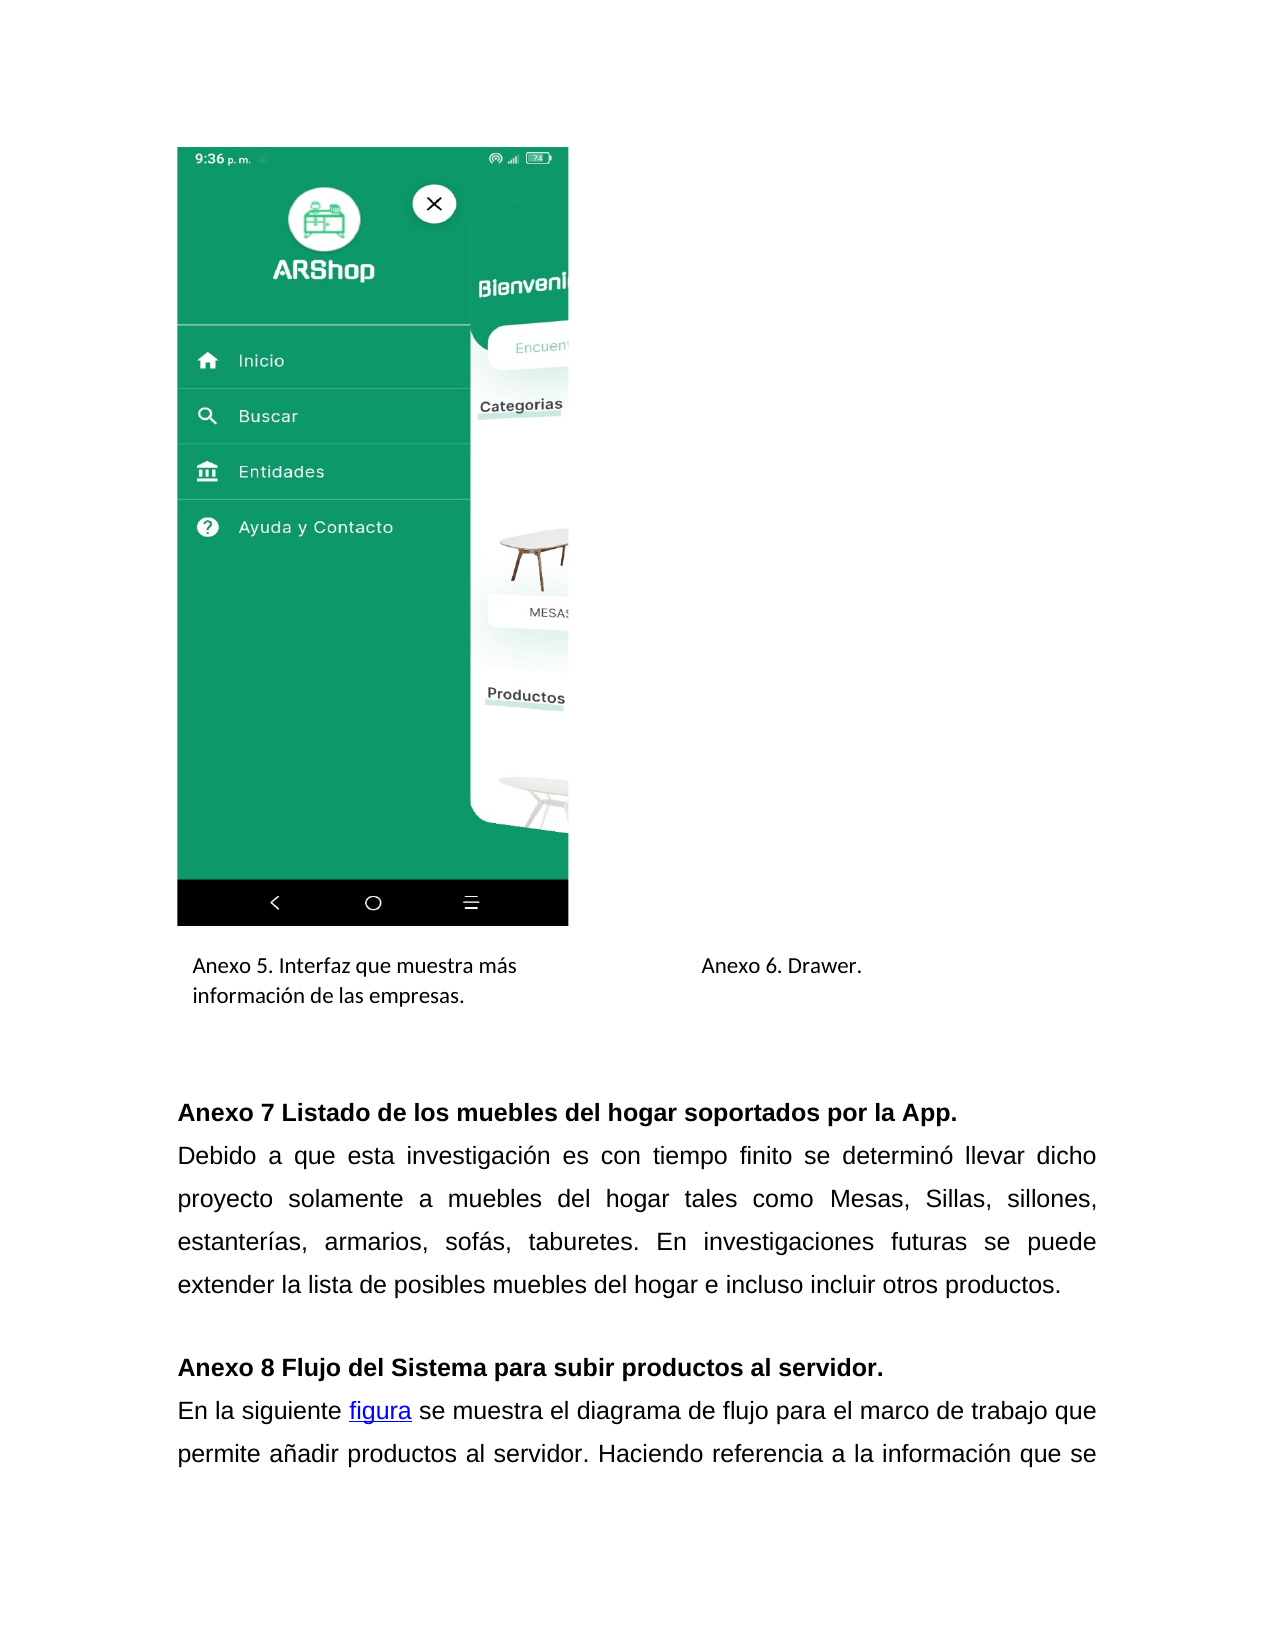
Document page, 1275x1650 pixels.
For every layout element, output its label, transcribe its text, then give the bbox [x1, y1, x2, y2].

text Anexo 8 Flujo del Sistema para subir productos al servidor. [177, 1353, 1098, 1382]
text Anexo 7 Listado de los muebles del hogar soportados por la App. [177, 1098, 1098, 1127]
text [177, 1396, 1098, 1468]
text Debido a que esta investigación es con tiempo finito se determinó llevar dicho proyecto solamente a muebles del hogar tales como Mesas, Sillas, sillones, estanterías, armarios, sofás, taburetes. En investigaciones futuras se puede extender la lista de posibles muebles del hogar e incluso incluir otros productos. [177, 1141, 1098, 1299]
picture [177, 147, 569, 926]
